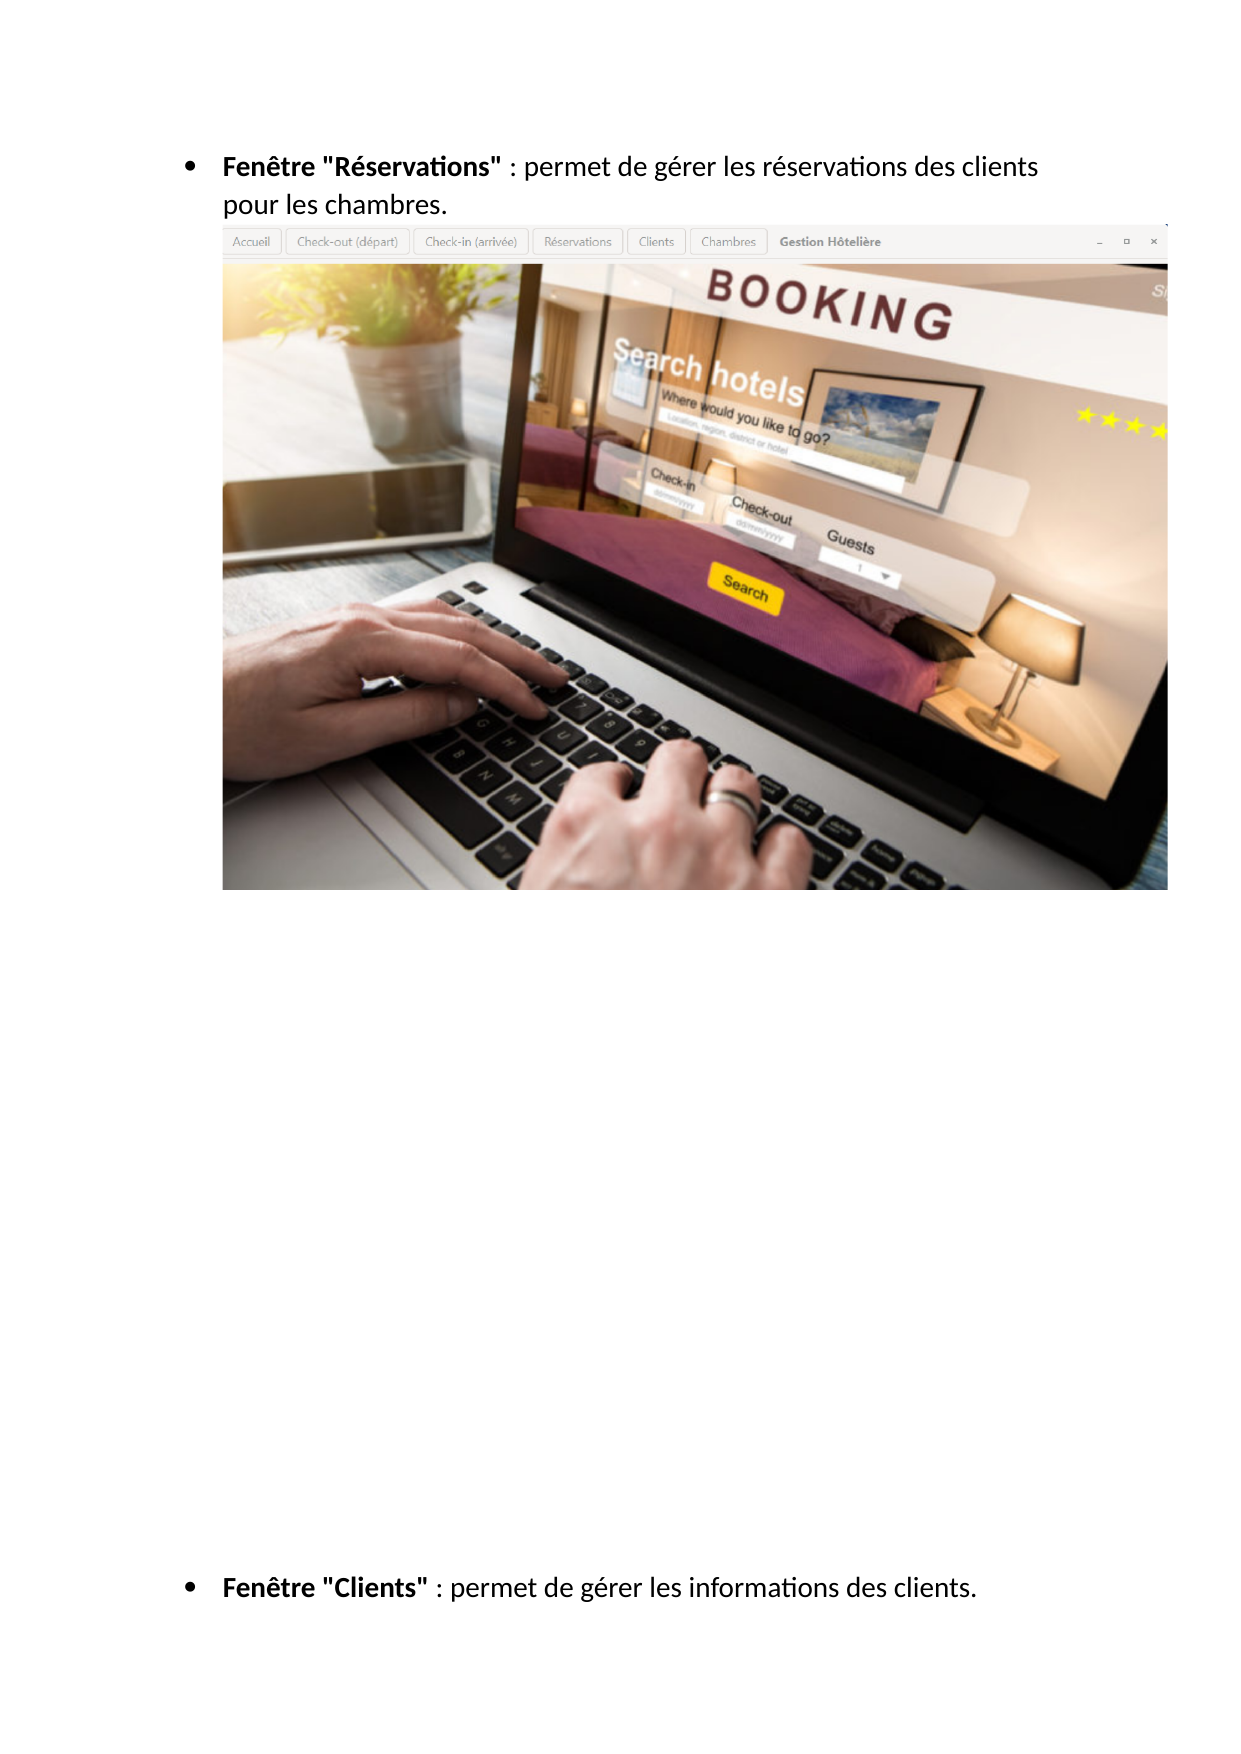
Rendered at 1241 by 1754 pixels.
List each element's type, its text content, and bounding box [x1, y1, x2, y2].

picture [222, 224, 1168, 890]
list Fenêtre "Clients" : permet de gérer les informations des clients. [185, 1569, 1093, 1605]
list Fenêtre "Réservations" : permet de gérer les réservations des clients pour les chambres. [185, 148, 1093, 222]
